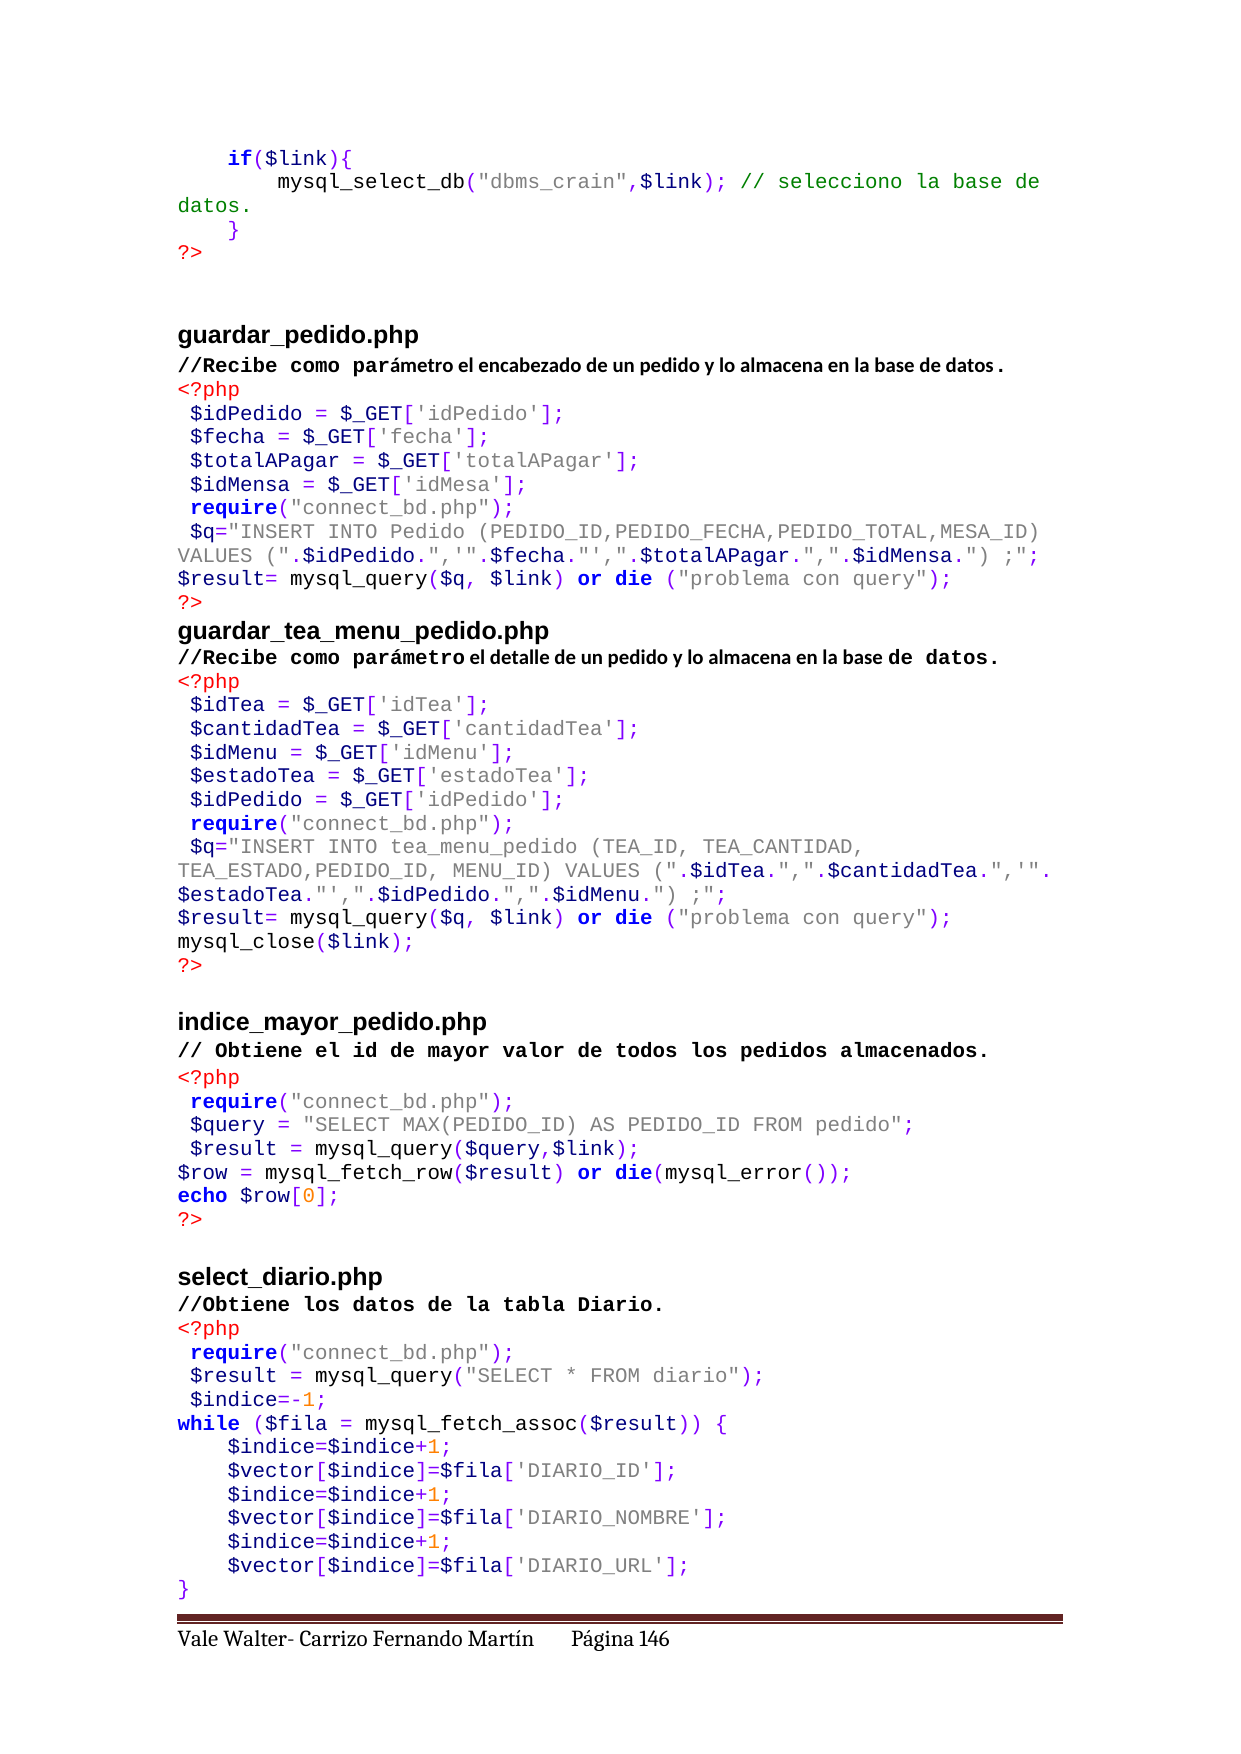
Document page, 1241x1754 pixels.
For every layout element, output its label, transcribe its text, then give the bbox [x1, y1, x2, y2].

text require("connect_bd.php"); [177, 813, 1063, 836]
text ?> [177, 954, 1063, 978]
text $indice=$indice+1; [177, 1531, 1063, 1554]
text $row = mysql_fetch_row($result) or die(mysql_error()); [177, 1162, 1063, 1185]
text select_diario.php [177, 1261, 1063, 1290]
text <?php [177, 1318, 1063, 1342]
text <?php [177, 671, 1063, 694]
text $indice=$indice+1; [177, 1436, 1063, 1460]
text $q="INSERT INTO tea_menu_pedido (TEA_ID, TEA_CANTIDAD, TEA_ESTADO,PEDIDO_ID, MENU_ID) VALUES (".$idTea.",".$cantidadTea.",'".$estadoTea."',".$idPedido.",".$idMenu.") ;"; [177, 836, 1063, 907]
text $result= mysql_query($q, $link) or die ("problema con query"); [177, 568, 1063, 592]
text $fecha = $_GET['fecha']; [177, 426, 1063, 450]
text $vector[$indice]=$fila['DIARIO_NOMBRE']; [177, 1507, 1063, 1531]
text guardar_pedido.php [177, 320, 1063, 348]
text $totalAPagar = $_GET['totalAPagar']; [177, 450, 1063, 474]
text ?> [177, 592, 1063, 616]
text require("connect_bd.php"); [177, 1091, 1063, 1114]
text $cantidadTea = $_GET['cantidadTea']; [177, 718, 1063, 742]
text $idMenu = $_GET['idMenu']; [177, 742, 1063, 765]
text $estadoTea = $_GET['estadoTea']; [177, 765, 1063, 789]
text mysql_select_db("dbms_crain",$link); // selecciono la base de datos. [177, 171, 1063, 218]
text //Obtiene los datos de la tabla Diario. [177, 1294, 1063, 1318]
text } [177, 1578, 1063, 1602]
text $query = "SELECT MAX(PEDIDO_ID) AS PEDIDO_ID FROM pedido"; [177, 1114, 1063, 1138]
text //Recibe como parámetro el detalle de un pedido y lo almacena en la base de datos. [177, 644, 1063, 671]
text $indice=-1; [177, 1389, 1063, 1413]
text } [177, 218, 1063, 242]
text while ($fila = mysql_fetch_assoc($result)) { [177, 1413, 1063, 1436]
text guardar_tea_menu_pedido.php [177, 616, 1063, 644]
text indice_mayor_pedido.php [177, 1007, 1063, 1036]
text $result = mysql_query($query,$link); [177, 1138, 1063, 1162]
text require("connect_bd.php"); [177, 1342, 1063, 1365]
text ?> [177, 1209, 1063, 1233]
text $q="INSERT INTO Pedido (PEDIDO_ID,PEDIDO_FECHA,PEDIDO_TOTAL,MESA_ID) VALUES (".$idPedido.",'".$fecha."',".$totalAPagar.",".$idMensa.") ;"; [177, 521, 1063, 568]
text $indice=$indice+1; [177, 1484, 1063, 1507]
text $idMensa = $_GET['idMesa']; [177, 474, 1063, 497]
text // Obtiene el id de mayor valor de todos los pedidos almacenados. [177, 1040, 1063, 1064]
text //Recibe como parámetro el encabezado de un pedido y lo almacena en la base de datos. [177, 353, 1063, 379]
text $result= mysql_query($q, $link) or die ("problema con query"); [177, 907, 1063, 931]
text $result = mysql_query("SELECT * FROM diario"); [177, 1365, 1063, 1389]
text echo $row[0]; [177, 1185, 1063, 1209]
text $vector[$indice]=$fila['DIARIO_URL']; [177, 1554, 1063, 1578]
text $idPedido = $_GET['idPedido']; [177, 789, 1063, 813]
text <?php [177, 1067, 1063, 1091]
text <?php [177, 379, 1063, 403]
text $idTea = $_GET['idTea']; [177, 694, 1063, 718]
text $idPedido = $_GET['idPedido']; [177, 403, 1063, 426]
text $vector[$indice]=$fila['DIARIO_ID']; [177, 1460, 1063, 1484]
text if($link){ [177, 148, 1063, 171]
text mysql_close($link); [177, 931, 1063, 954]
text ?> [177, 242, 1063, 266]
text require("connect_bd.php"); [177, 497, 1063, 521]
